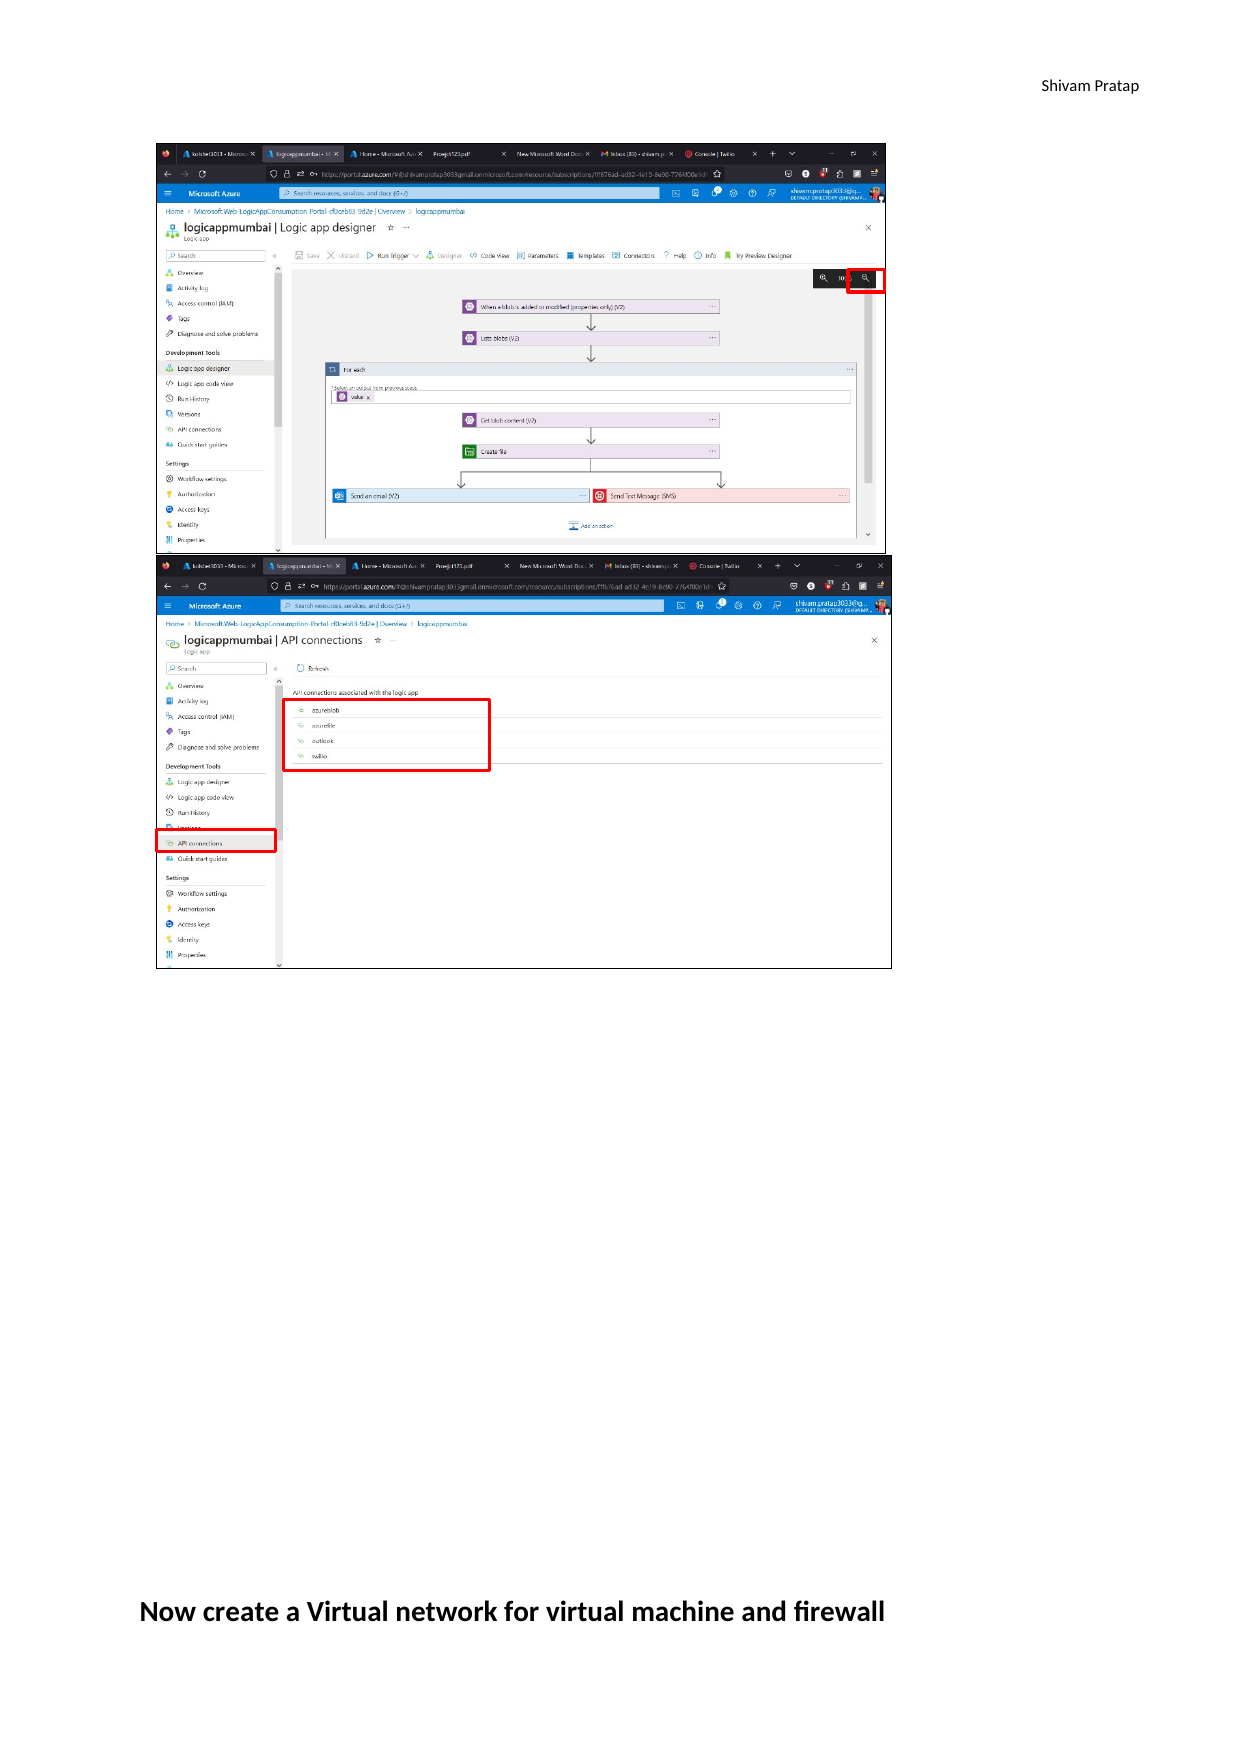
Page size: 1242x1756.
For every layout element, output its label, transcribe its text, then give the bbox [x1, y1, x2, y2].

subtitle Now create a Virtual network for virtual machine and firewall [139, 1593, 1150, 1629]
picture [850, 271, 883, 290]
picture [157, 556, 891, 968]
picture [157, 144, 885, 553]
picture [158, 831, 274, 850]
